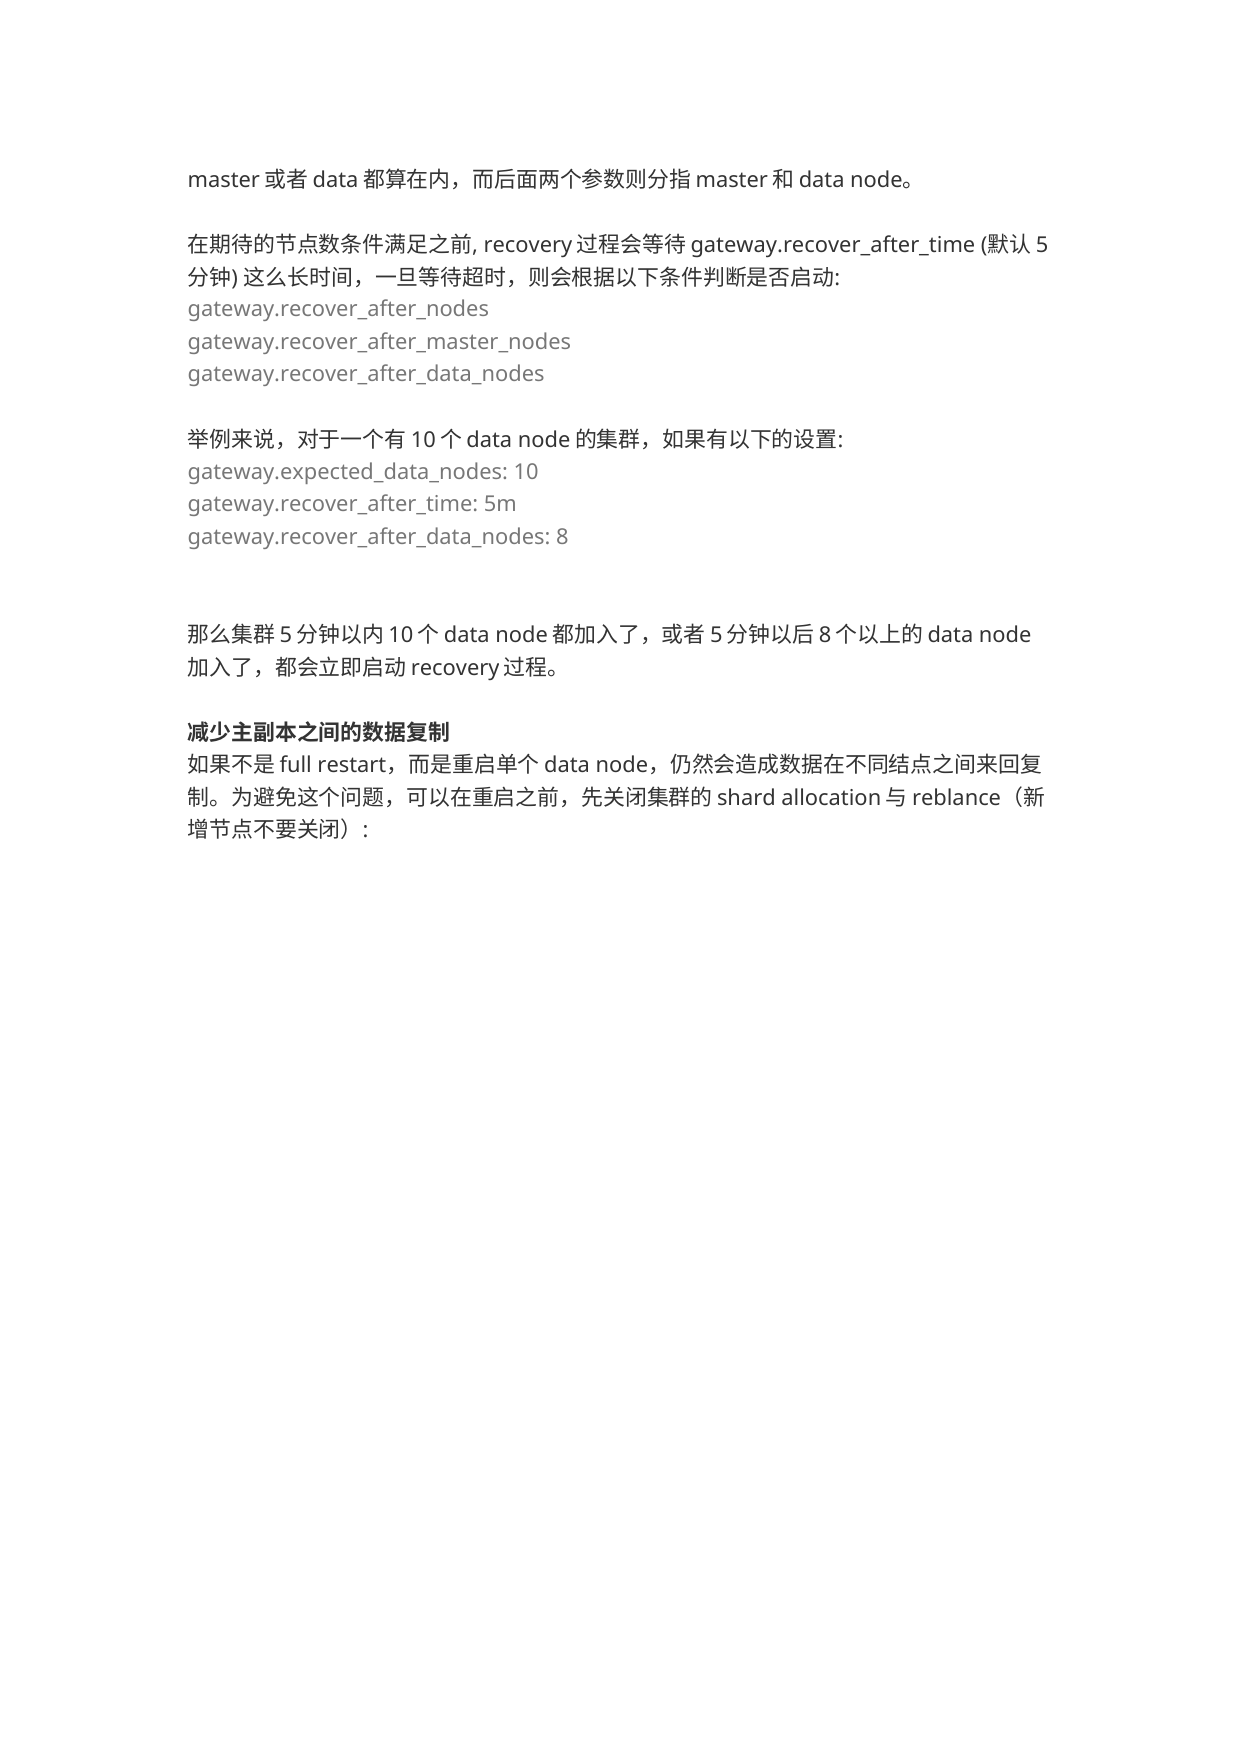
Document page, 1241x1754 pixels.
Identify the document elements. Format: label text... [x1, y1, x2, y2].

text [187, 162, 1053, 552]
text 那么集群5分钟以内10个data node都加入了，或者5分钟以后8个以上的data node加入了，都会立即启动recovery过程。 减少主副本之间的数据复制 如果不是full restart，而是重启单个data node，仍然会造成数据在不同结点之间来回复制。为避免这个问题，可以在重启之前，先关闭集群的shard allocation与reblance（新增节点不要关闭）: [187, 552, 1053, 844]
